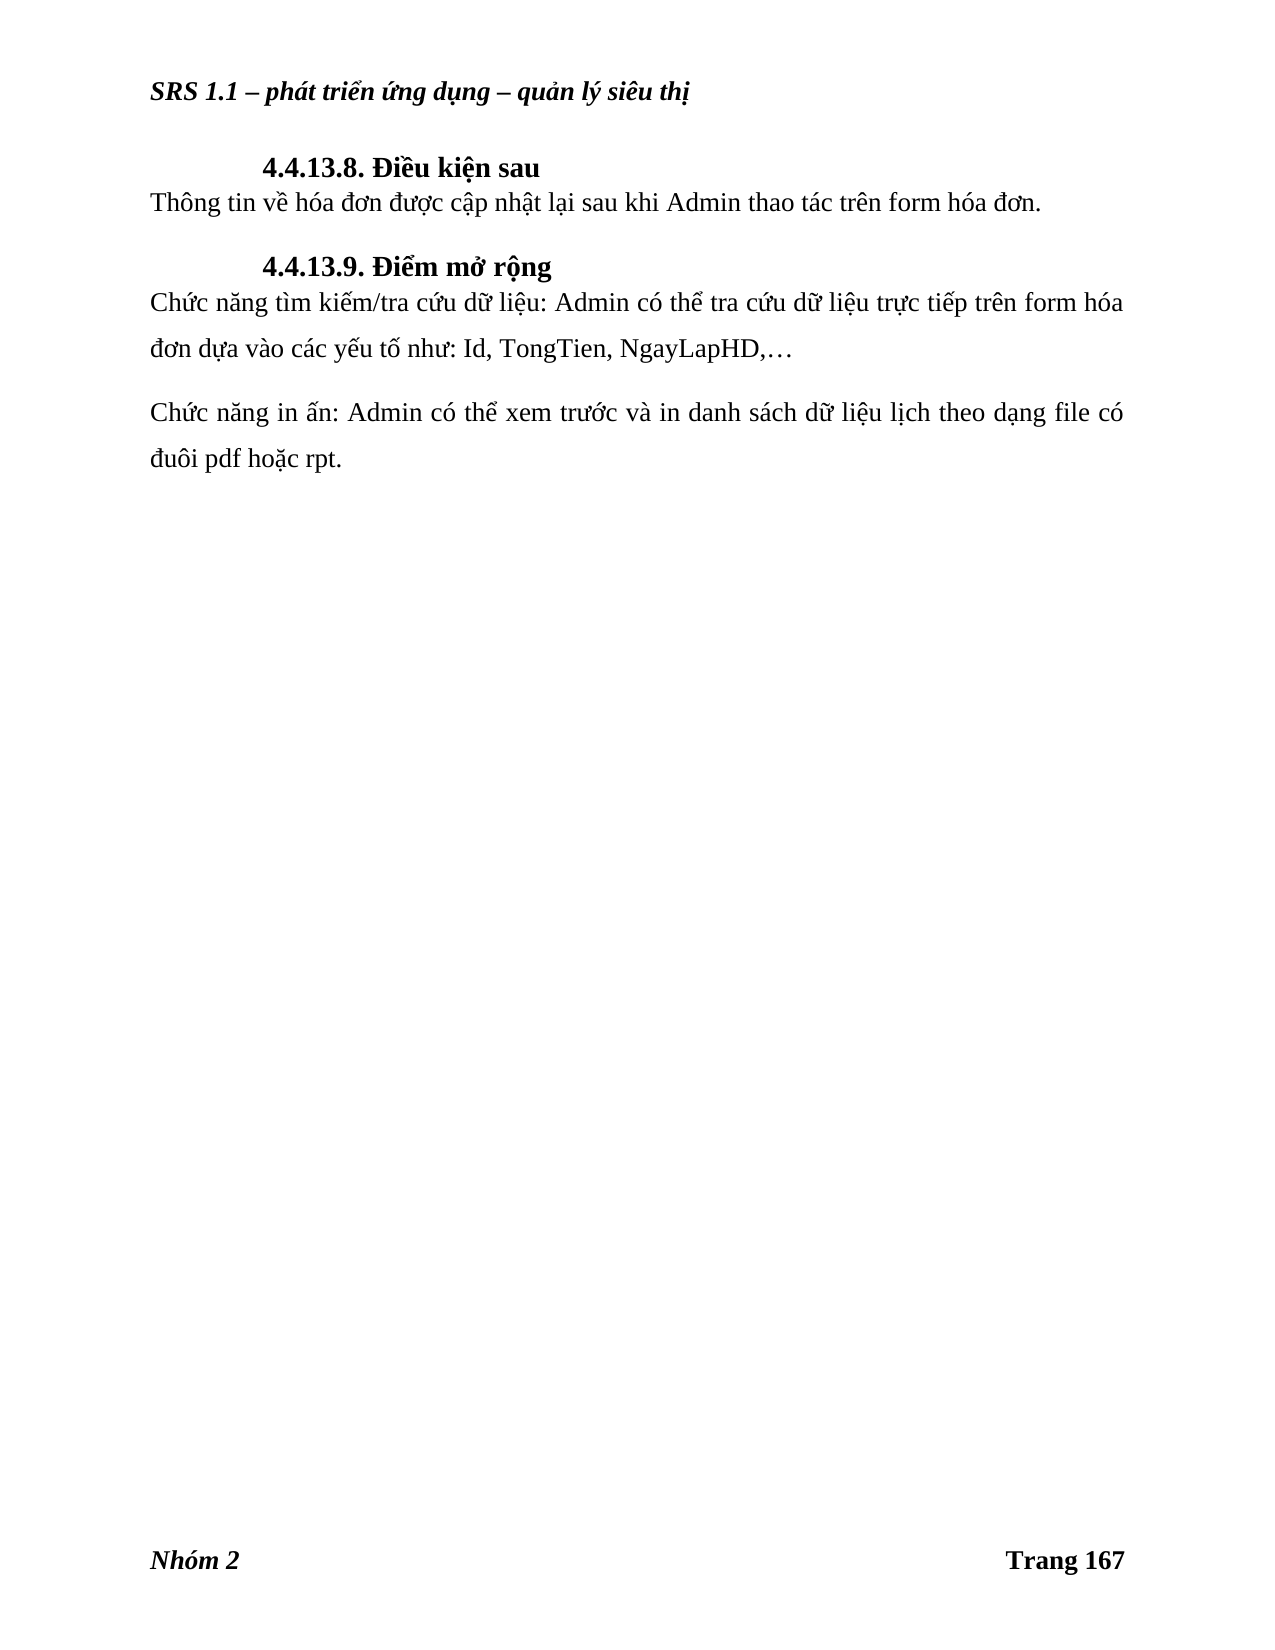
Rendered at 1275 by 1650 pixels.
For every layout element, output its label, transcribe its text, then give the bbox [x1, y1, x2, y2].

subtitle Điều kiện sau [262, 150, 1125, 183]
text Chức năng in ấn: Admin có thể xem trước và in danh sách dữ liệu lịch theo dạng file có đuôi pdf hoặc rpt. [150, 396, 1125, 473]
subtitle Điểm mở rộng [262, 249, 1125, 283]
text Thông tin về hóa đơn được cập nhật lại sau khi Admin thao tác trên form hóa đơn. [150, 186, 1125, 217]
text Chức năng tìm kiếm/tra cứu dữ liệu: Admin có thể tra cứu dữ liệu trực tiếp trên form hóa đơn dựa vào các yếu tố như: Id, TongTien, NgayLapHD,… [150, 286, 1125, 363]
